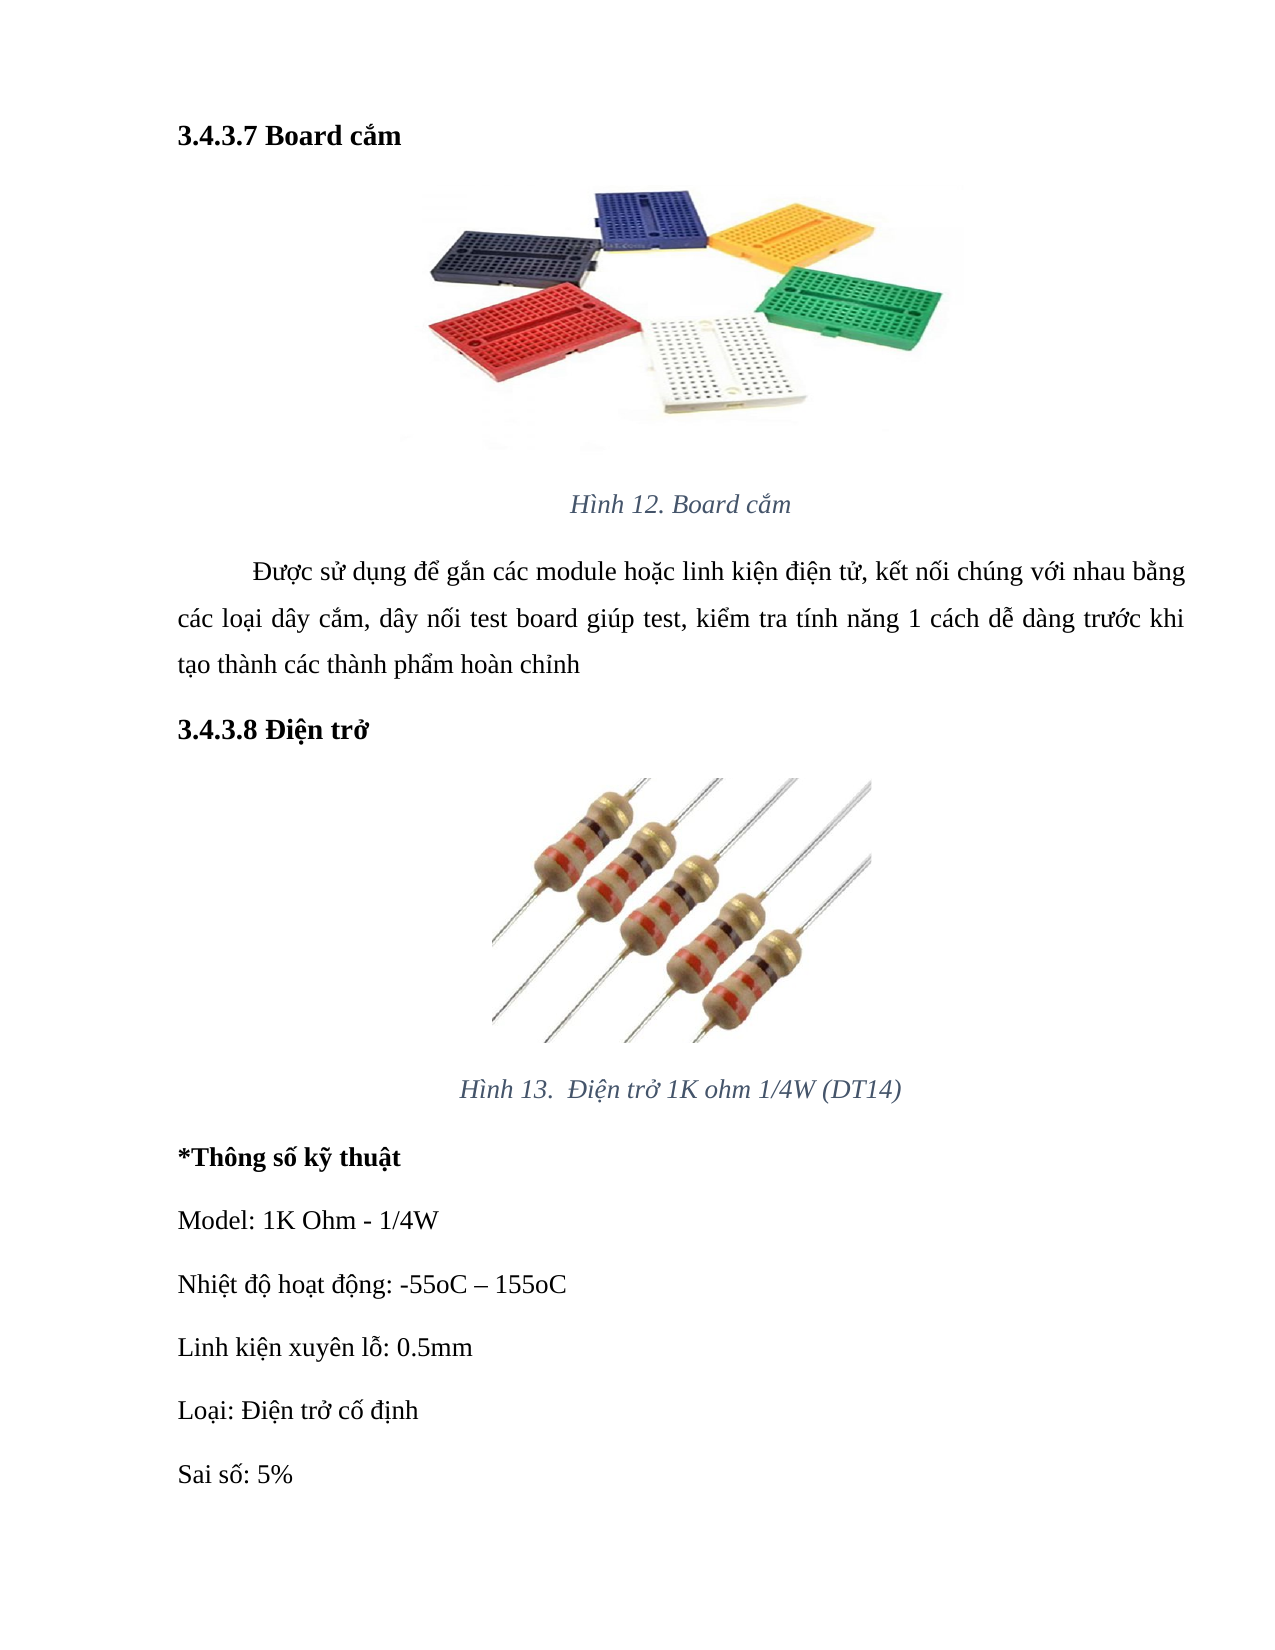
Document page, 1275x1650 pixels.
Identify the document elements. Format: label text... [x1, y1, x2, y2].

picture [492, 778, 872, 1043]
text Hình 12. Board cắm [177, 488, 1186, 519]
picture [400, 185, 964, 458]
text Được sử dụng để gắn các module hoặc linh kiện điện tử, kết nối chúng với nhau bằng các loại dây cắm, dây nối test board giúp test, kiểm tra tính năng 1 cách dễ dàng trước khi tạo thành các thành phẩm hoàn chỉnh [177, 555, 1186, 680]
text Hình 13. Điện trở 1K ohm 1/4W (DT14) [177, 1073, 1186, 1105]
text Model: 1K Ohm - 1/4W [177, 1204, 1186, 1236]
text *Thông số kỹ thuật [177, 1141, 1186, 1172]
text 3.4.3.7 Board cắm [177, 118, 1186, 152]
text Linh kiện xuyên lỗ: 0.5mm [177, 1331, 1186, 1362]
text Nhiệt độ hoạt động: -55oC – 155oC [177, 1268, 1186, 1299]
text 3.4.3.8 Điện trở [177, 712, 1186, 746]
text Sai số: 5% [177, 1458, 1186, 1489]
text Loại: Điện trở cố định [177, 1394, 1186, 1426]
